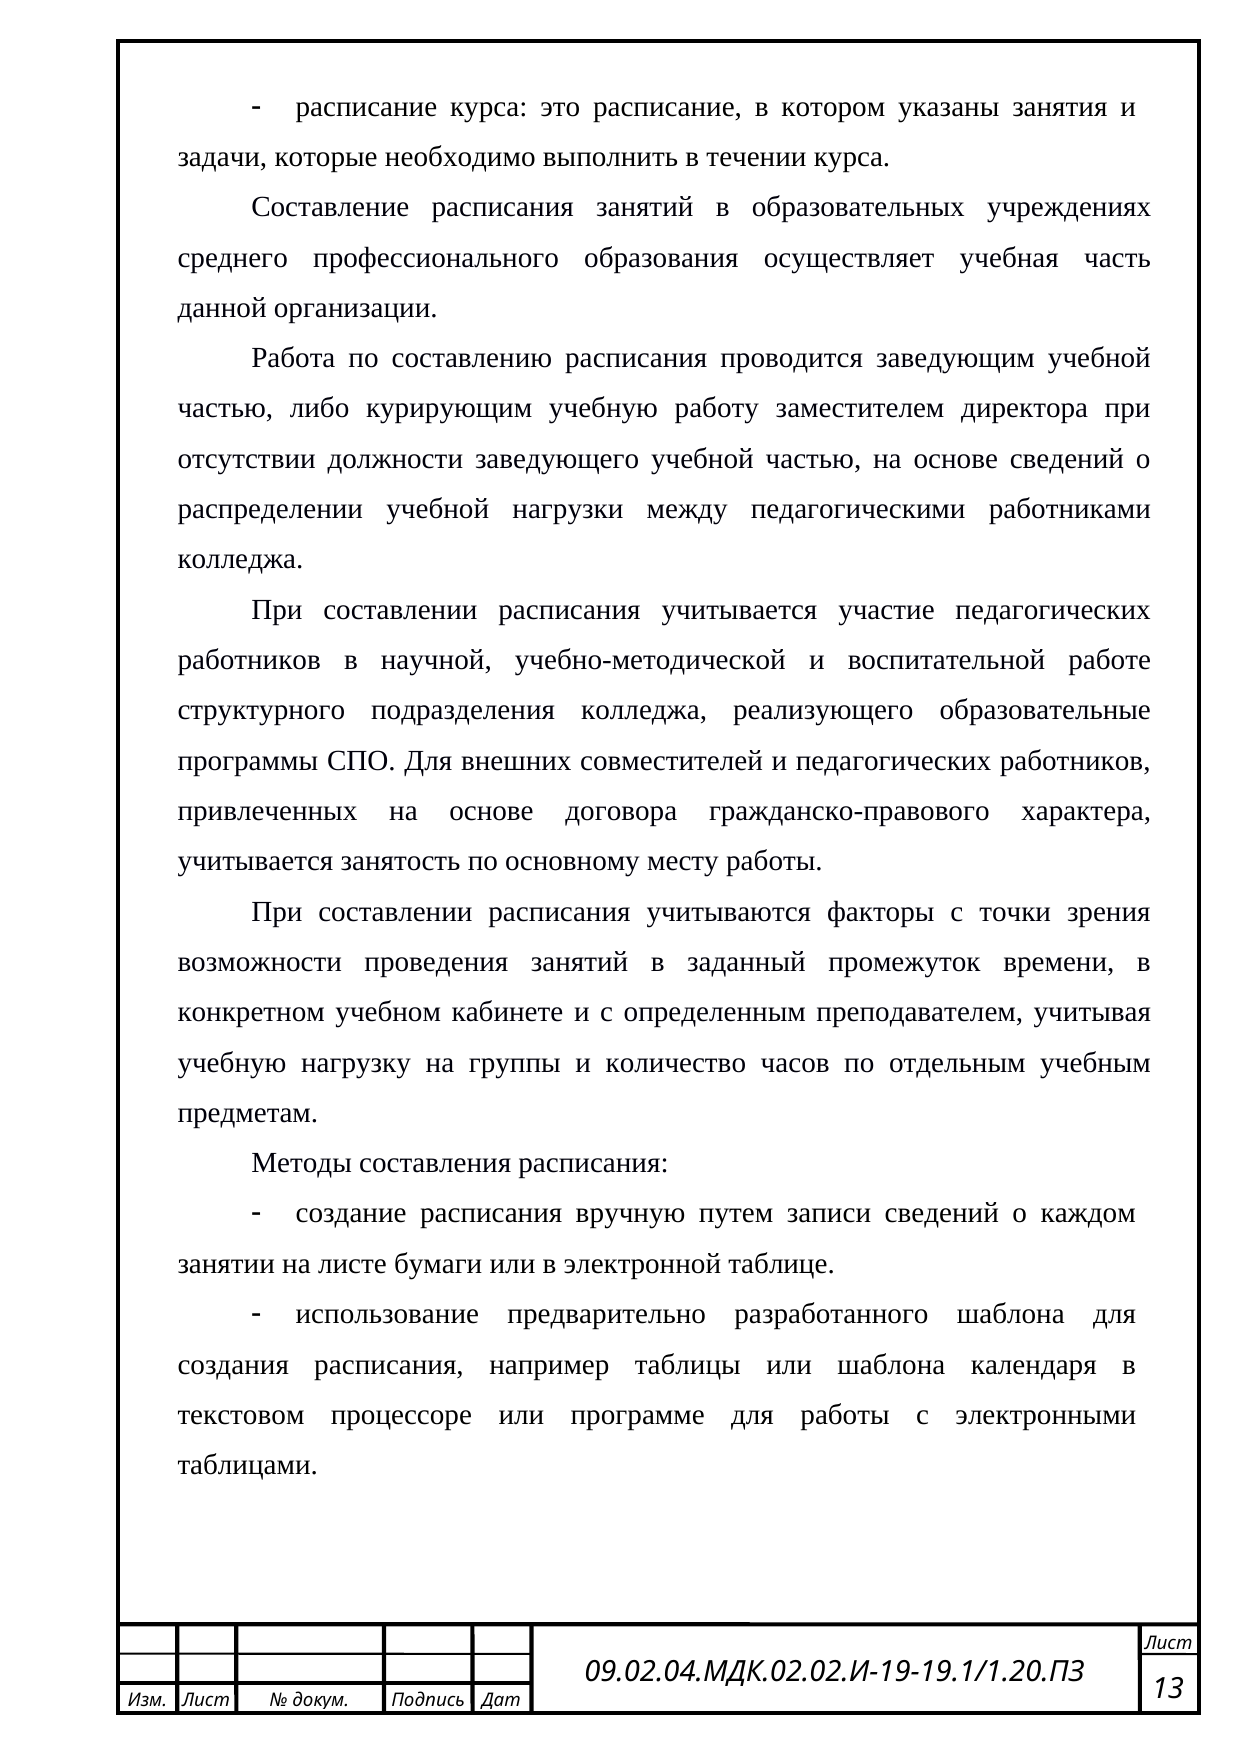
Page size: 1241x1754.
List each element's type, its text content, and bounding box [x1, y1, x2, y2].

list расписание курса: это расписание, в котором указаны занятия и задачи, которые необходимо выполнить в течении курса. [177, 89, 1137, 173]
text При составлении расписания учитываются факторы с точки зрения возможности проведения занятий в заданный промежуток времени, в конкретном учебном кабинете и с определенным преподавателем, учитывая учебную нагрузку на группы и количество часов по отдельным учебным предметам. [177, 894, 1152, 1128]
text Методы составления расписания: [177, 1145, 1152, 1179]
text Составление расписания занятий в образовательных учреждениях среднего профессионального образования осуществляет учебная часть данной организации. [177, 189, 1152, 323]
list создание расписания вручную путем записи сведений о каждом занятии на листе бумаги или в электронной таблице. [177, 1196, 1137, 1279]
text При составлении расписания учитывается участие педагогических работников в научной, учебно-методической и воспитательной работе структурного подразделения колледжа, реализующего образовательные программы СПО. Для внешних совместителей и педагогических работников, привлеченных на основе договора гражданско-правового характера, учитывается занятость по основному месту работы. [177, 592, 1152, 877]
list использование предварительно разработанного шаблона для создания расписания, например таблицы или шаблона календаря в текстовом процессоре или программе для работы с электронными таблицами. [177, 1296, 1137, 1481]
text Работа по составлению расписания проводится заведующим учебной частью, либо курирующим учебную работу заместителем директора при отсутствии должности заведующего учебной частью, на основе сведений о распределении учебной нагрузки между педагогическими работниками колледжа. [177, 340, 1152, 575]
